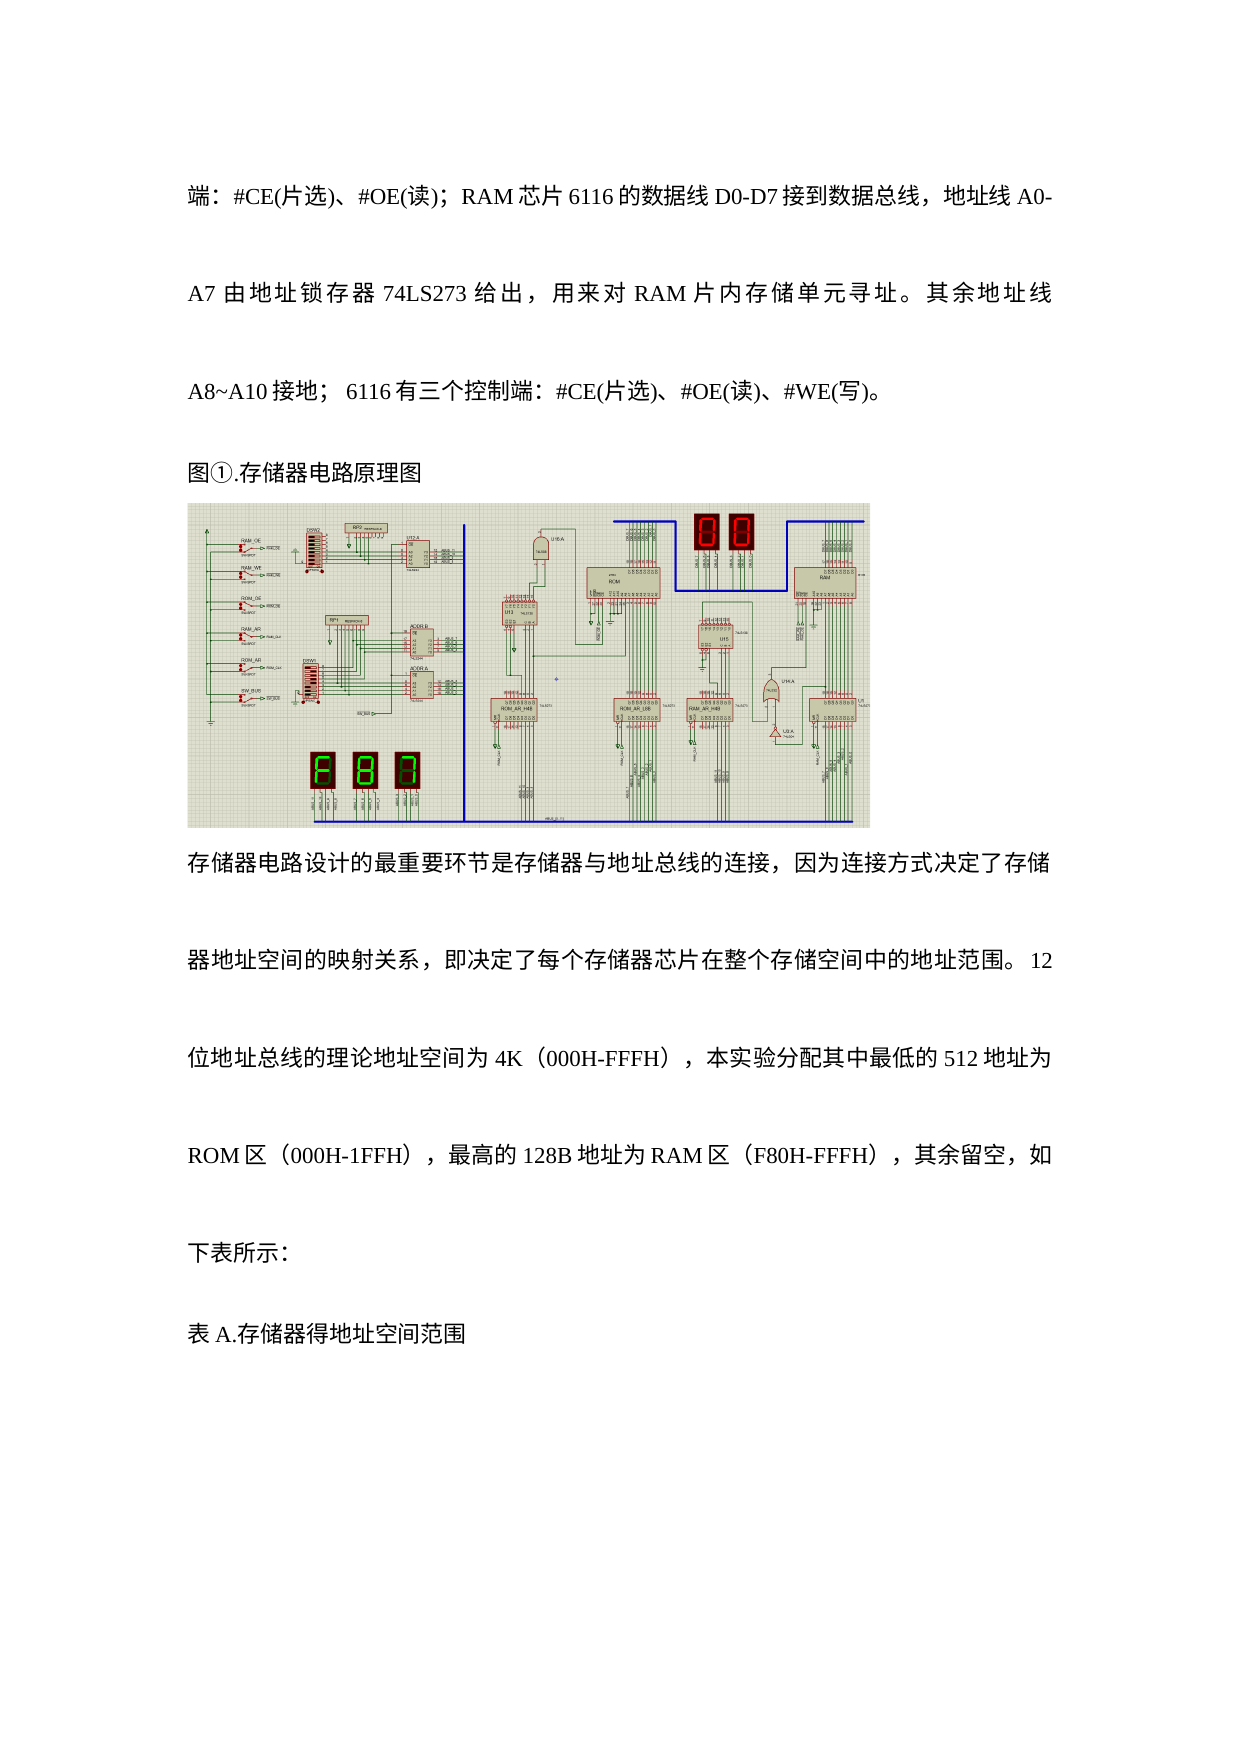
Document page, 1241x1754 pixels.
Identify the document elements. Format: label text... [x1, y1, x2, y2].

list 存储器电路设计的最重要环节是存储器与地址总线的连接，因为连接方式决定了存储器地址空间的映射关系，即决定了每个存储器芯片在整个存储空间中的地址范围。12位地址总线的理论地址空间为4K（000H-FFFH），本实验分配其中最低的512地址为ROM区（000H-1FFH），最高的128B地址为RAM区（F80H-FFFH），其余留空，如下表所示： [187, 828, 1053, 1283]
list 表A.存储器得地址空间范围 [187, 1300, 1053, 1365]
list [187, 162, 1053, 422]
list 图①.存储器电路原理图 [187, 438, 1053, 503]
picture [187, 503, 871, 828]
